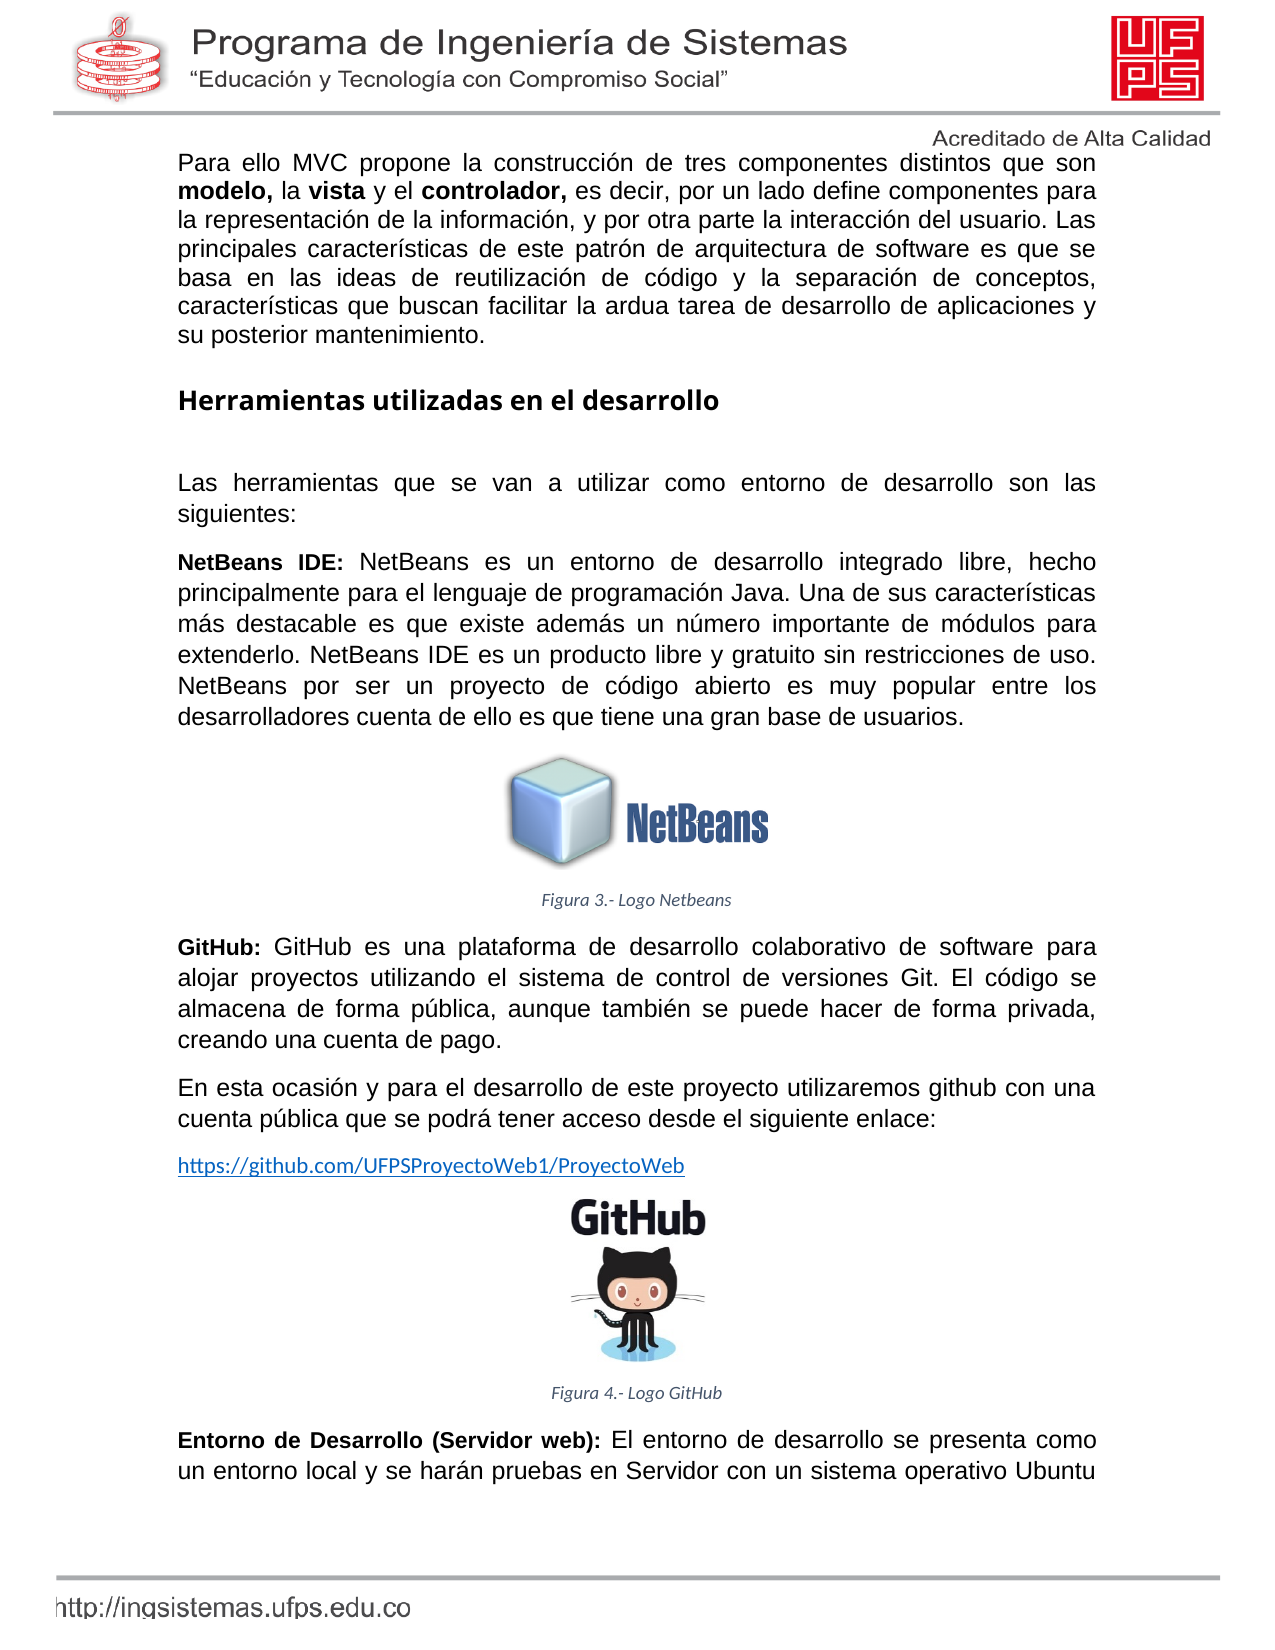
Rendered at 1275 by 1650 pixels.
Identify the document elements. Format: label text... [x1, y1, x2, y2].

picture [54, 1575, 1221, 1619]
picture [569, 1198, 707, 1363]
text Figura .- Logo Netbeans [177, 888, 1098, 911]
text https://github.com/UFPSProyectoWeb1/ProyectoWeb [177, 1151, 1098, 1179]
picture [53, 9, 1221, 146]
text Las herramientas que se van a utilizar como entorno de desarrollo son las siguientes: [177, 468, 1098, 528]
subtitle Herramientas utilizadas en el desarrollo [177, 382, 1098, 419]
text NetBeans IDE: NetBeans es un entorno de desarrollo integrado libre, hecho principalmente para el lenguaje de programación Java. Una de sus características más destacable es que existe además un número importante de módulos para extenderlo. NetBeans IDE es un producto libre y gratuito sin restricciones de uso. NetBeans por ser un proyecto de código abierto es muy popular entre los desarrolladores cuenta de ello es que tiene una gran base de usuarios. [177, 547, 1098, 731]
text Figura .- Logo GitHub [177, 1381, 1098, 1404]
picture [500, 750, 775, 870]
text GitHub: GitHub es una plataforma de desarrollo colaborativo de software para alojar proyectos utilizando el sistema de control de versiones Git. El código se almacena de forma pública, aunque también se puede hacer de forma privada, creando una cuenta de pago. [177, 932, 1098, 1054]
text En esta ocasión y para el desarrollo de este proyecto utilizaremos github con una cuenta pública que se podrá tener acceso desde el siguiente enlace: [177, 1073, 1098, 1132]
text Para ello MVC propone la construcción de tres componentes distintos que son modelo, la vista y el controlador, es decir, por un lado define componentes para la representación de la información, y por otra parte la interacción del usuario. Las principales características de este patrón de arquitectura de software es que se basa en las ideas de reutilización de código y la separación de conceptos, características que buscan facilitar la ardua tarea de desarrollo de aplicaciones y su posterior mantenimiento. [177, 148, 1098, 349]
